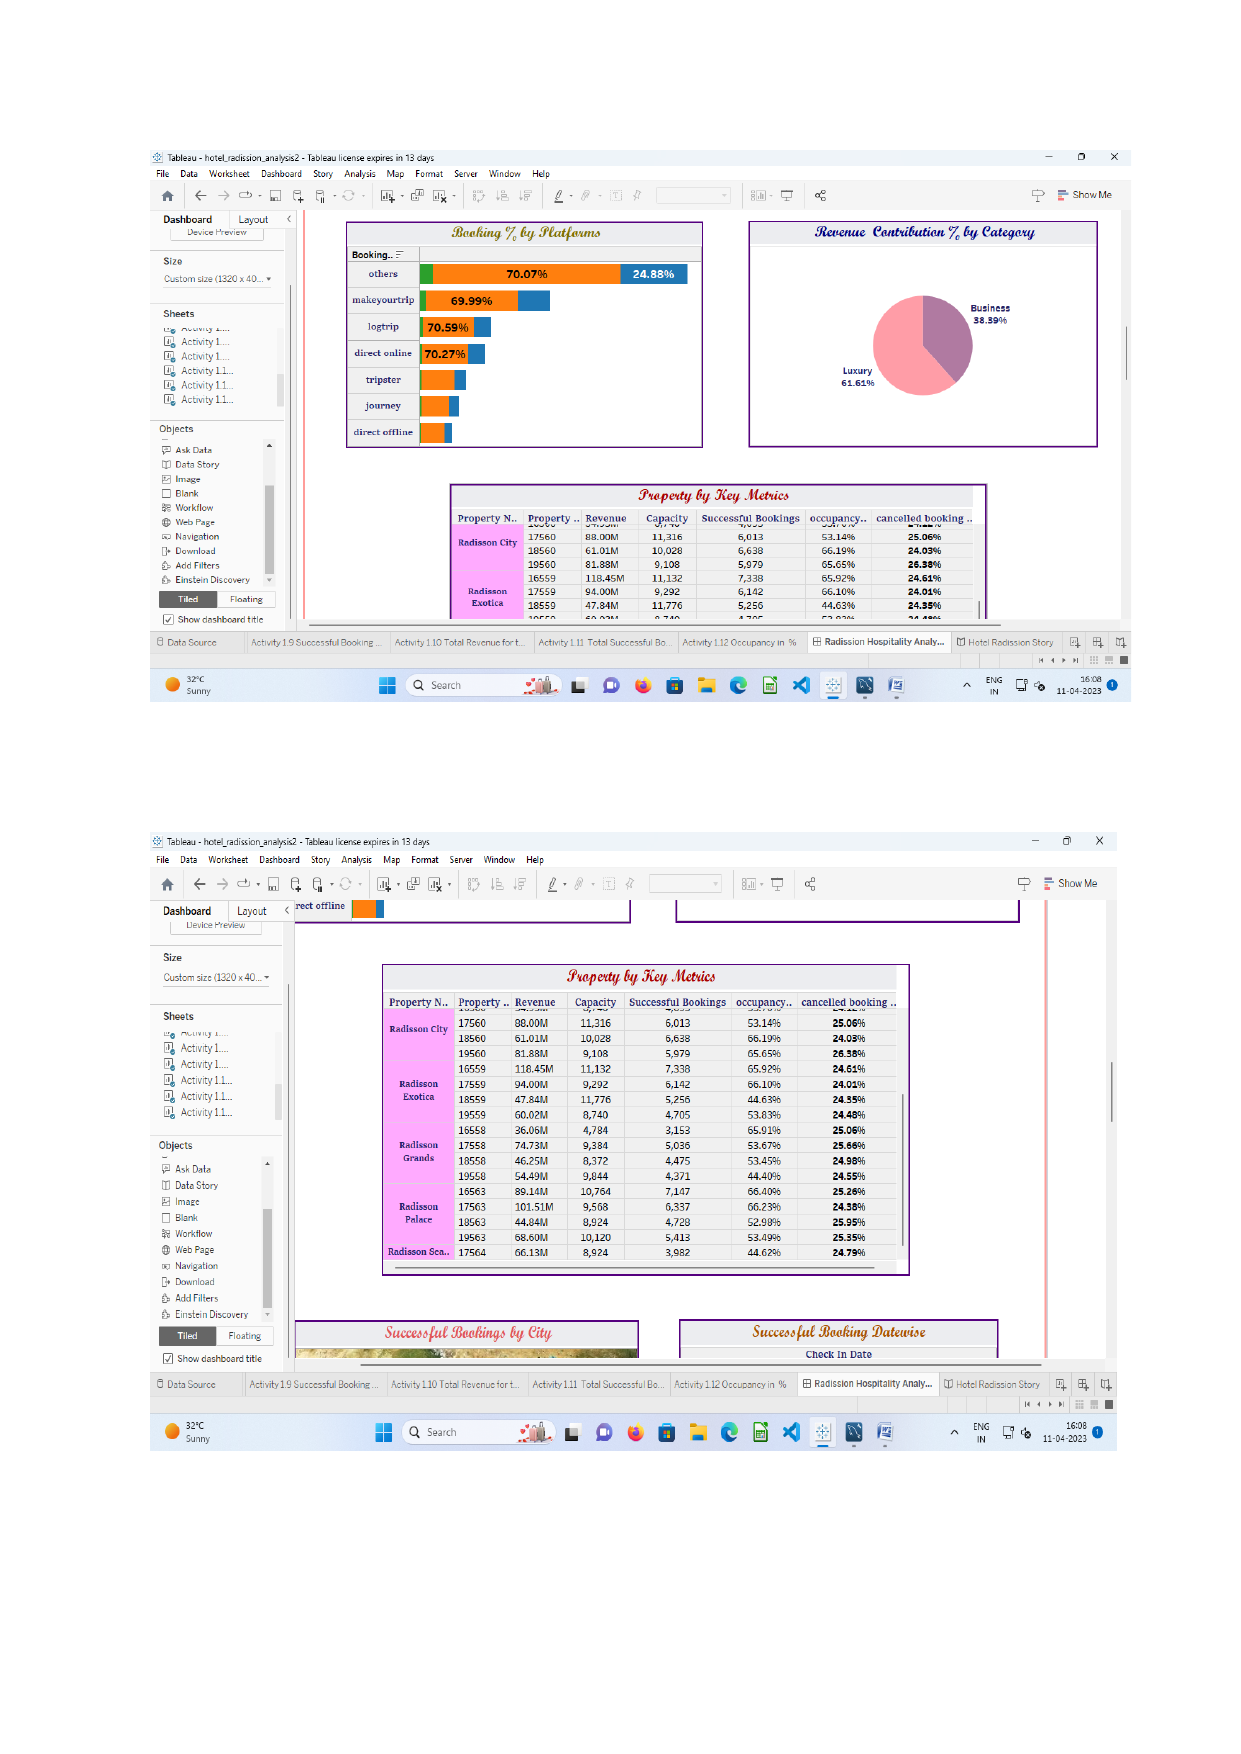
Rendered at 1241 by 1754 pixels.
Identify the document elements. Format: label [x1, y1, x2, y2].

picture [150, 832, 1117, 1451]
picture [150, 150, 1132, 702]
